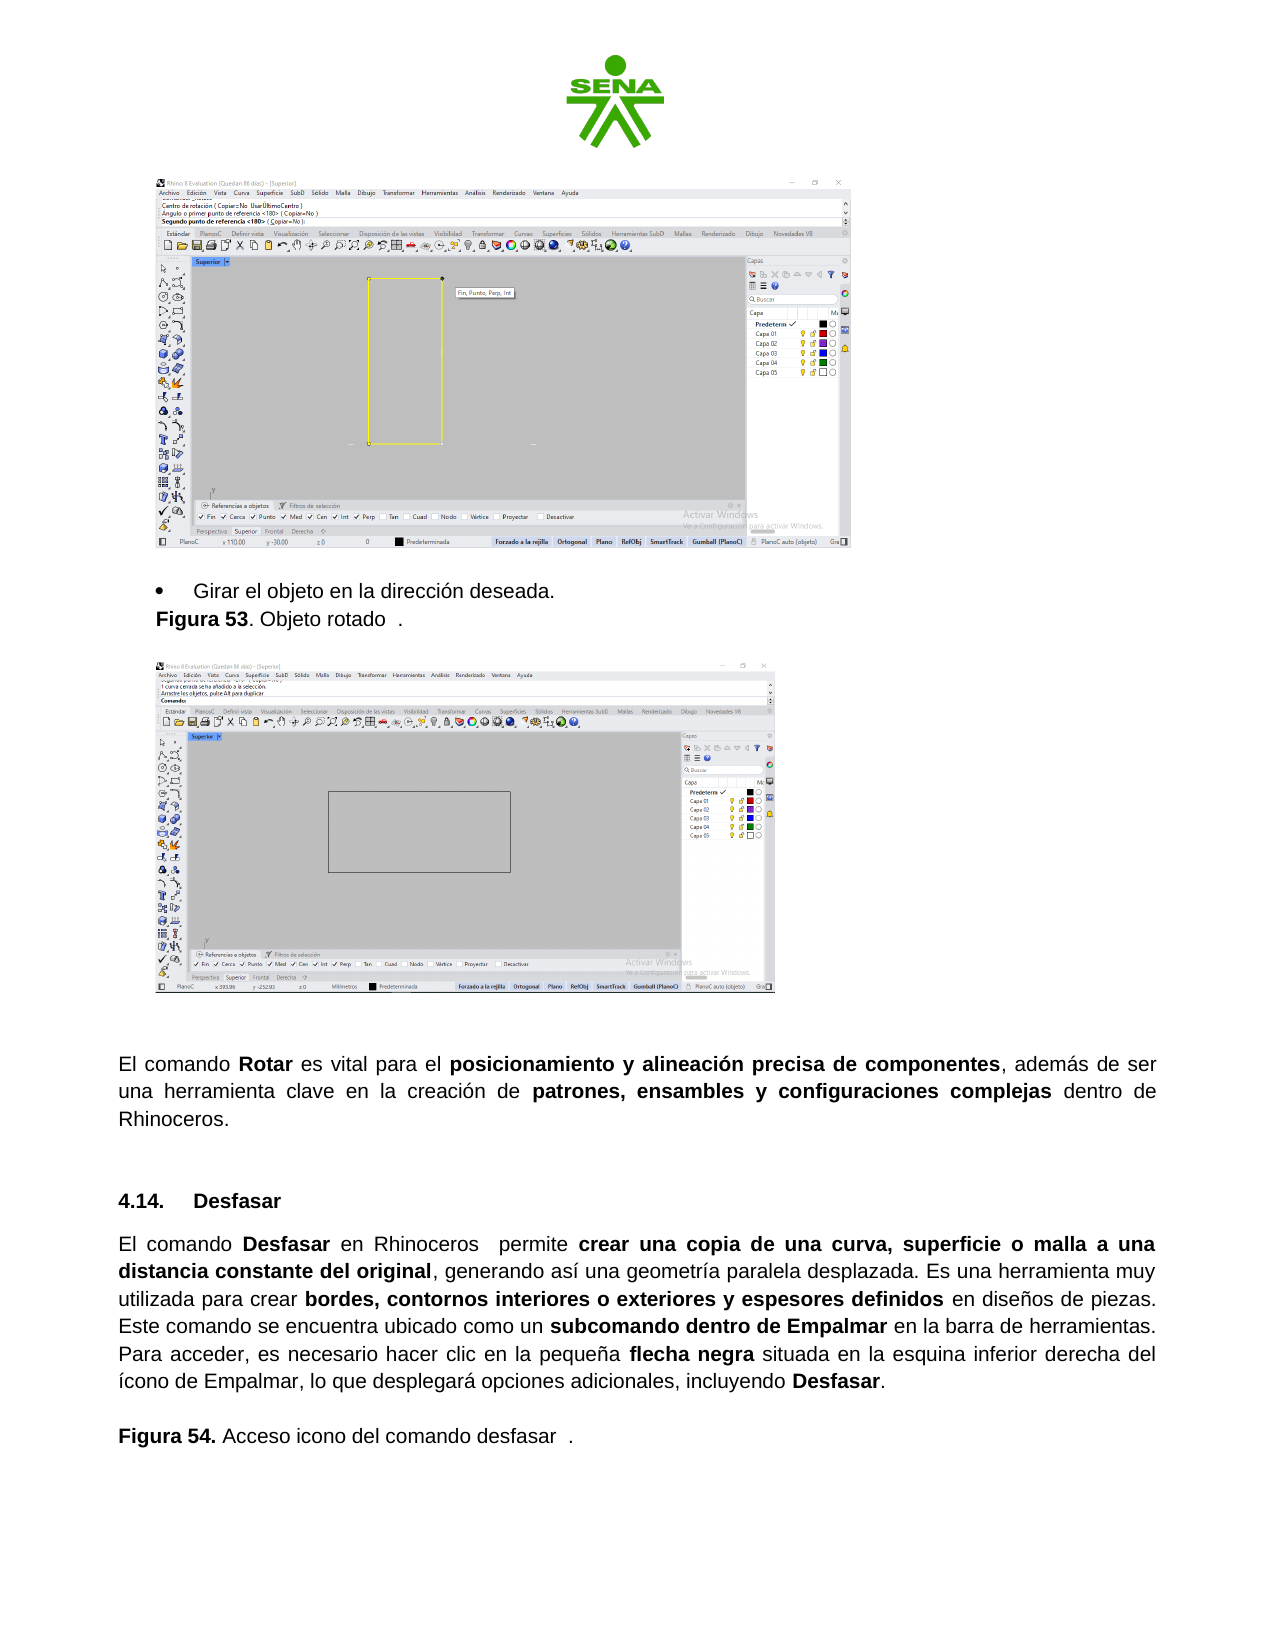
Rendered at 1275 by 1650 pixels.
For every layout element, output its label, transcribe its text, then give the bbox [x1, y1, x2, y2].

picture [155, 177, 851, 548]
picture [566, 55, 664, 148]
text Figura 54. Acceso icono del comando desfasar . [118, 1424, 1157, 1448]
text Figura 53. Objeto rotado . [156, 607, 1157, 631]
picture [155, 661, 775, 993]
text El comando Rotar es vital para el posicionamiento y alineación precisa de componentes, además de ser una herramienta clave en la creación de patrones, ensambles y configuraciones complejas dentro de Rhinoceros. [118, 1052, 1157, 1131]
list Desfasar [118, 1189, 1157, 1213]
list Girar el objeto en la dirección deseada. [156, 579, 1157, 603]
text El comando Desfasar en Rhinoceros permite crear una copia de una curva, superficie o malla a una distancia constante del original, generando así una geometría paralela desplazada. Es una herramienta muy utilizada para crear bordes, contornos interiores o exteriores y espesores definidos en diseños de piezas. Este comando se encuentra ubicado como un subcomando dentro de Empalmar en la barra de herramientas. Para acceder, es necesario hacer clic en la pequeña flecha negra situada en la esquina inferior derecha del ícono de Empalmar, lo que desplegará opciones adicionales, incluyendo Desfasar. [118, 1232, 1157, 1393]
